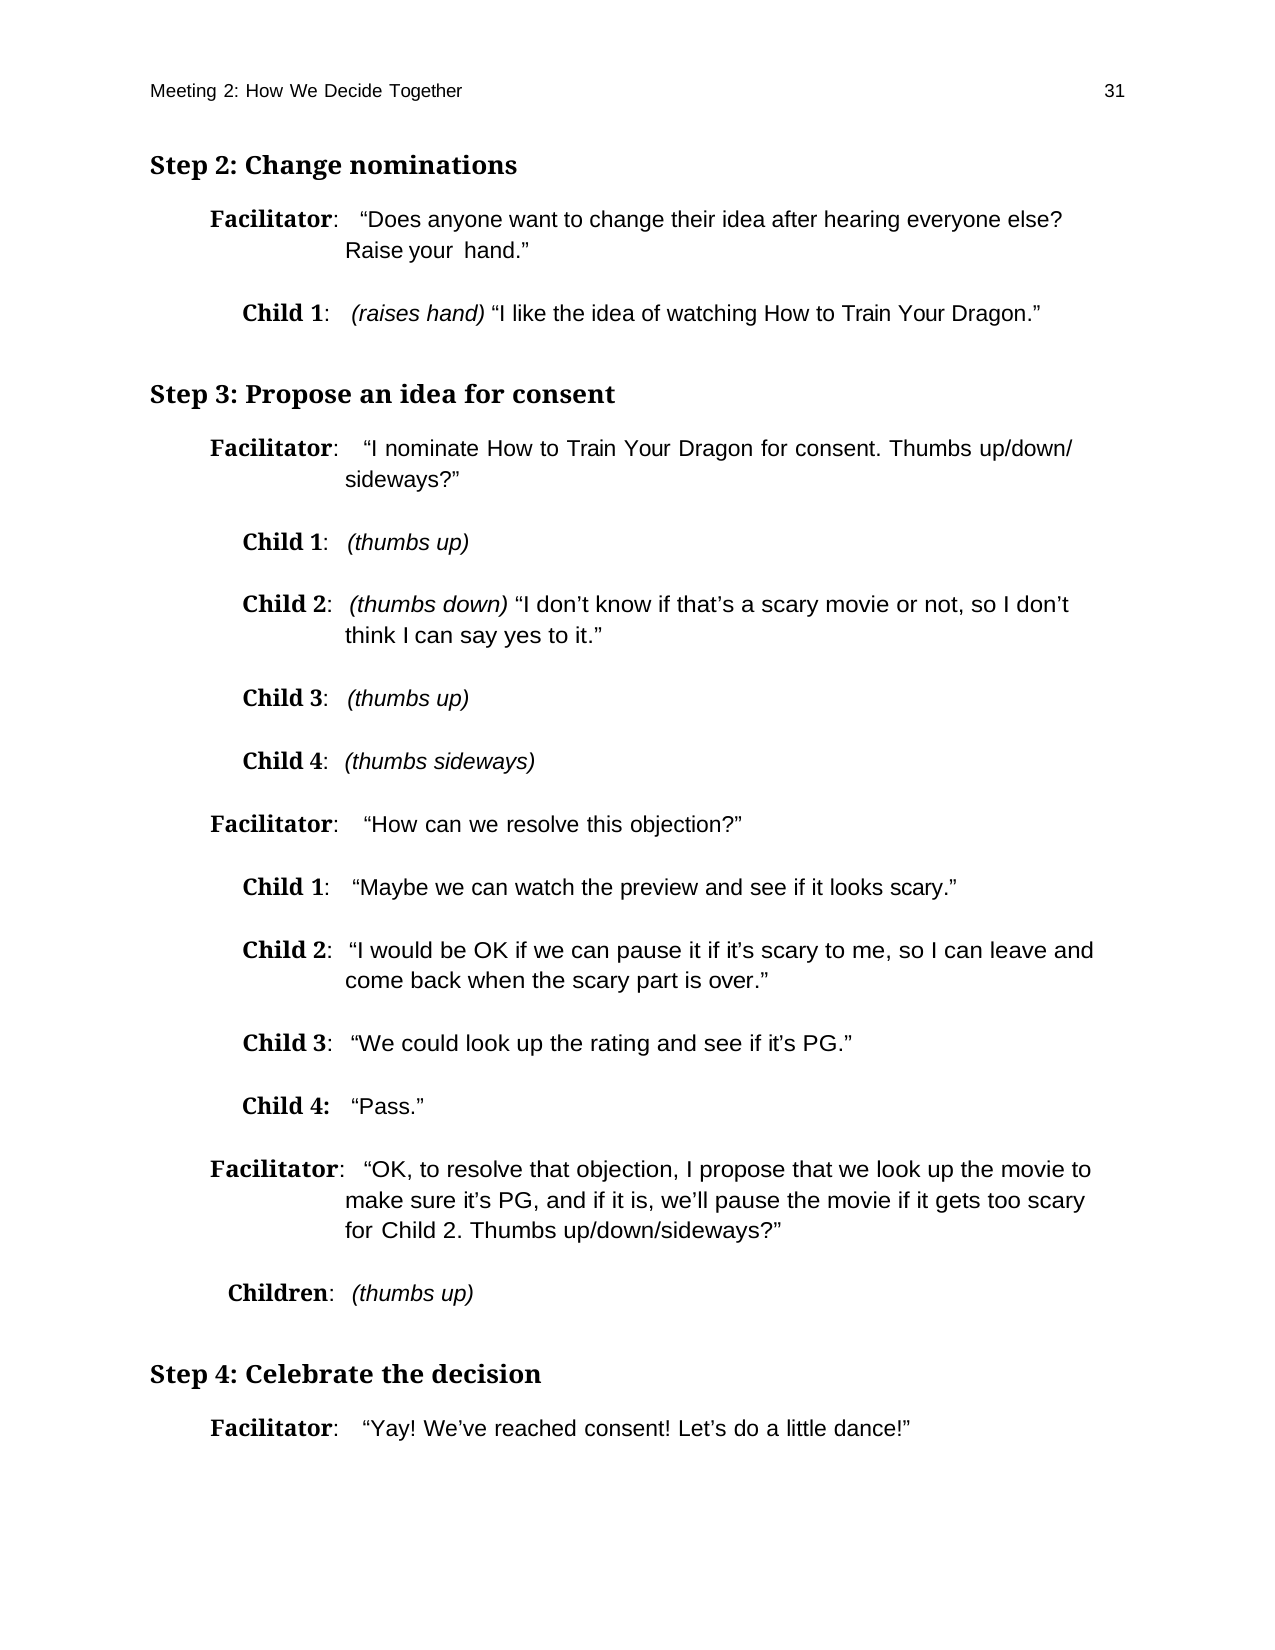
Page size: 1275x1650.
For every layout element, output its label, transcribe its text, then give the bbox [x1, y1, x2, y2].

text Child 3: “We could look up the rating and see if it’s PG.” [242, 1027, 1137, 1058]
text Children: (thumbs up) [150, 1277, 1137, 1308]
text Facilitator: “Does anyone want to change their idea after hearing everyone else? Raise your hand.” [210, 203, 1116, 263]
subtitle Step 3: Propose an idea for consent [150, 376, 1137, 410]
text Facilitator: “OK, to resolve that objection, I propose that we look up the movie to make sure it’s PG, and if it is, we’ll pause the movie if it gets too scary for Child 2. Thumbs up/down/sideways?” [210, 1153, 1116, 1243]
text Facilitator: “How can we resolve this objection?” [210, 808, 1137, 839]
text Child 1: “Maybe we can watch the preview and see if it looks scary.” [242, 871, 1137, 902]
text Child 2: “I would be OK if we can pause it if it’s scary to me, so I can leave and come back when the scary part is over.” [242, 933, 1112, 993]
subtitle Step 2: Change nominations [150, 148, 1137, 182]
text Facilitator: “I nominate How to Train Your Dragon for consent. Thumbs up/down/ sideways?” [210, 432, 1116, 492]
text Child 2: (thumbs down) “I don’t know if that’s a scary movie or not, so I don’t think I can say yes to it.” [242, 588, 1116, 648]
text Child 4: (thumbs sideways) [242, 745, 1137, 776]
text Facilitator: “Yay! We’ve reached consent! Let’s do a little dance!” [210, 1412, 1137, 1443]
text Child 1: (thumbs up) [242, 525, 1137, 557]
text Child 4: “Pass.” [242, 1090, 1137, 1121]
subtitle Step 4: Celebrate the decision [150, 1356, 1137, 1390]
text Child 1: (raises hand) “I like the idea of watching How to Train Your Dragon.” [150, 297, 1137, 328]
text Child 3: (thumbs up) [242, 682, 1137, 713]
